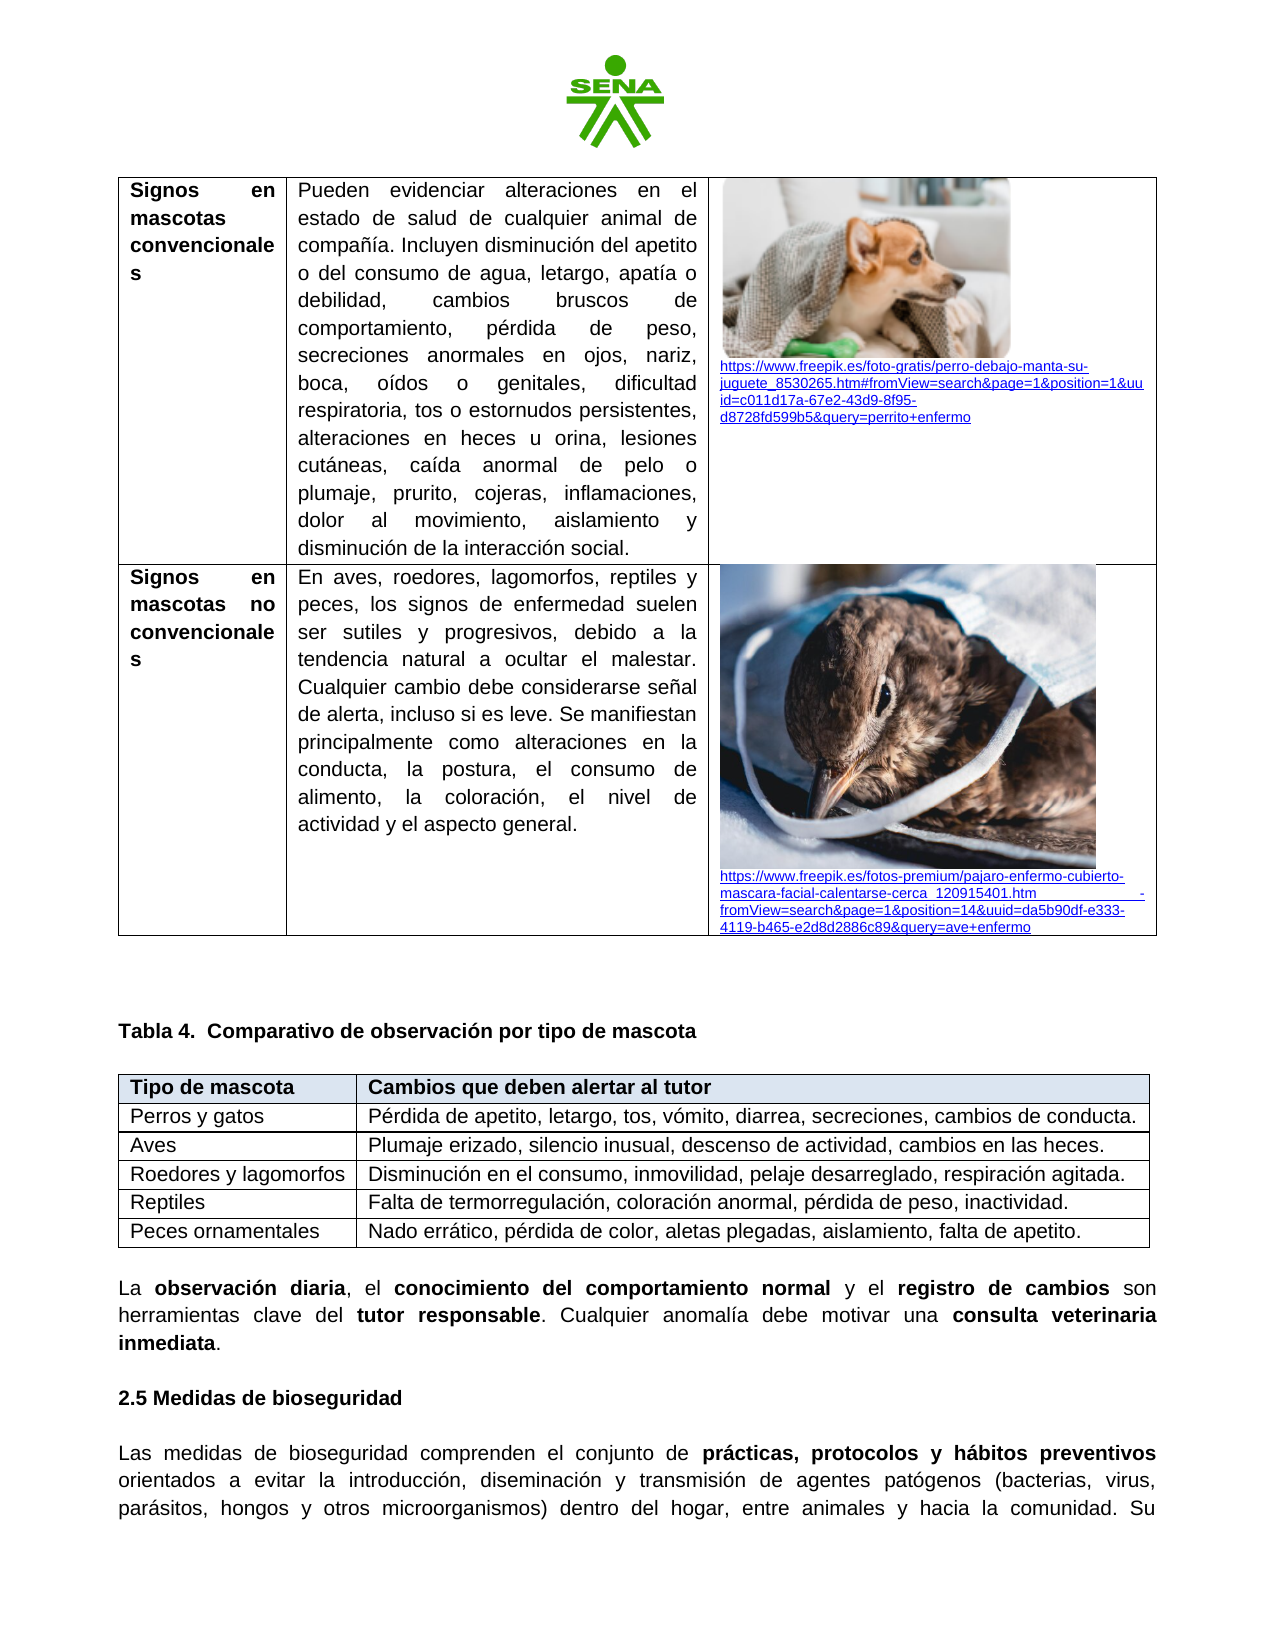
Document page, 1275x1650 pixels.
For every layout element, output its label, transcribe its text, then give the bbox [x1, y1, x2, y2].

table_header Tipo de mascota [119, 1075, 356, 1103]
text 2.5 Medidas de bioseguridad [118, 1385, 1157, 1409]
table_header Cambios que deben alertar al tutor [357, 1075, 1149, 1103]
table_cell Nado errático, pérdida de color, aletas plegadas, aislamiento, falta de apetito. [357, 1219, 1149, 1247]
picture [720, 564, 1096, 869]
table_cell Signos en mascotas convencionales [119, 178, 286, 563]
table_cell Peces ornamentales [119, 1219, 356, 1247]
table_cell Falta de termorregulación, coloración anormal, pérdida de peso, inactividad. [357, 1190, 1149, 1218]
text La observación diaria, el conocimiento del comportamiento normal y el registro de cambios son herramientas clave del tutor responsable. Cualquier anomalía debe motivar una consulta veterinaria inmediata. [118, 1275, 1157, 1354]
table_cell Signos en mascotas no convencionales [119, 565, 286, 935]
picture [720, 178, 1011, 358]
table_cell https://www.freepik.es/fotos-premium/pajaro-enfermo-cubierto-mascara-facial-calentarse-cerca_120915401.htm - fromView=search&page=1&position=14&uuid=da5b90df-e333-4119-b465-e2d8d2886c89&query=ave+enfermo [709, 565, 1156, 935]
table_cell En aves, roedores, lagomorfos, reptiles y peces, los signos de enfermedad suelen ser sutiles y progresivos, debido a la tendencia natural a ocultar el malestar. Cualquier cambio debe considerarse señal de alerta, incluso si es leve. Se manifiestan principalmente como alteraciones en la conducta, la postura, el consumo de alimento, la coloración, el nivel de actividad y el aspecto general. [287, 565, 708, 935]
table_cell Plumaje erizado, silencio inusual, descenso de actividad, cambios en las heces. [357, 1133, 1149, 1160]
table_cell Pérdida de apetito, letargo, tos, vómito, diarrea, secreciones, cambios de conducta. [357, 1104, 1149, 1131]
table_cell Pueden evidenciar alteraciones en el estado de salud de cualquier animal de compañía. Incluyen disminución del apetito o del consumo de agua, letargo, apatía o debilidad, cambios bruscos de comportamiento, pérdida de peso, secreciones anormales en ojos, nariz, boca, oídos o genitales, dificultad respiratoria, tos o estornudos persistentes, alteraciones en heces u orina, lesiones cutáneas, caída anormal de pelo o plumaje, prurito, cojeras, inflamaciones, dolor al movimiento, aislamiento y disminución de la interacción social. [287, 178, 708, 563]
picture [566, 55, 664, 148]
text Tabla 4. Comparativo de observación por tipo de mascota [118, 1019, 1157, 1043]
table_cell https://www.freepik.es/foto-gratis/perro-debajo-manta-su-juguete_8530265.htm#fromView=search&page=1&position=1&uuid=c011d17a-67e2-43d9-8f95-d8728fd599b5&query=perrito+enfermo [709, 178, 1156, 563]
table_cell Perros y gatos [119, 1104, 356, 1131]
table_cell Roedores y lagomorfos [119, 1161, 356, 1189]
table_cell Aves [119, 1133, 356, 1160]
table_cell Disminución en el consumo, inmovilidad, pelaje desarreglado, respiración agitada. [357, 1161, 1149, 1189]
table_cell Reptiles [119, 1190, 356, 1218]
